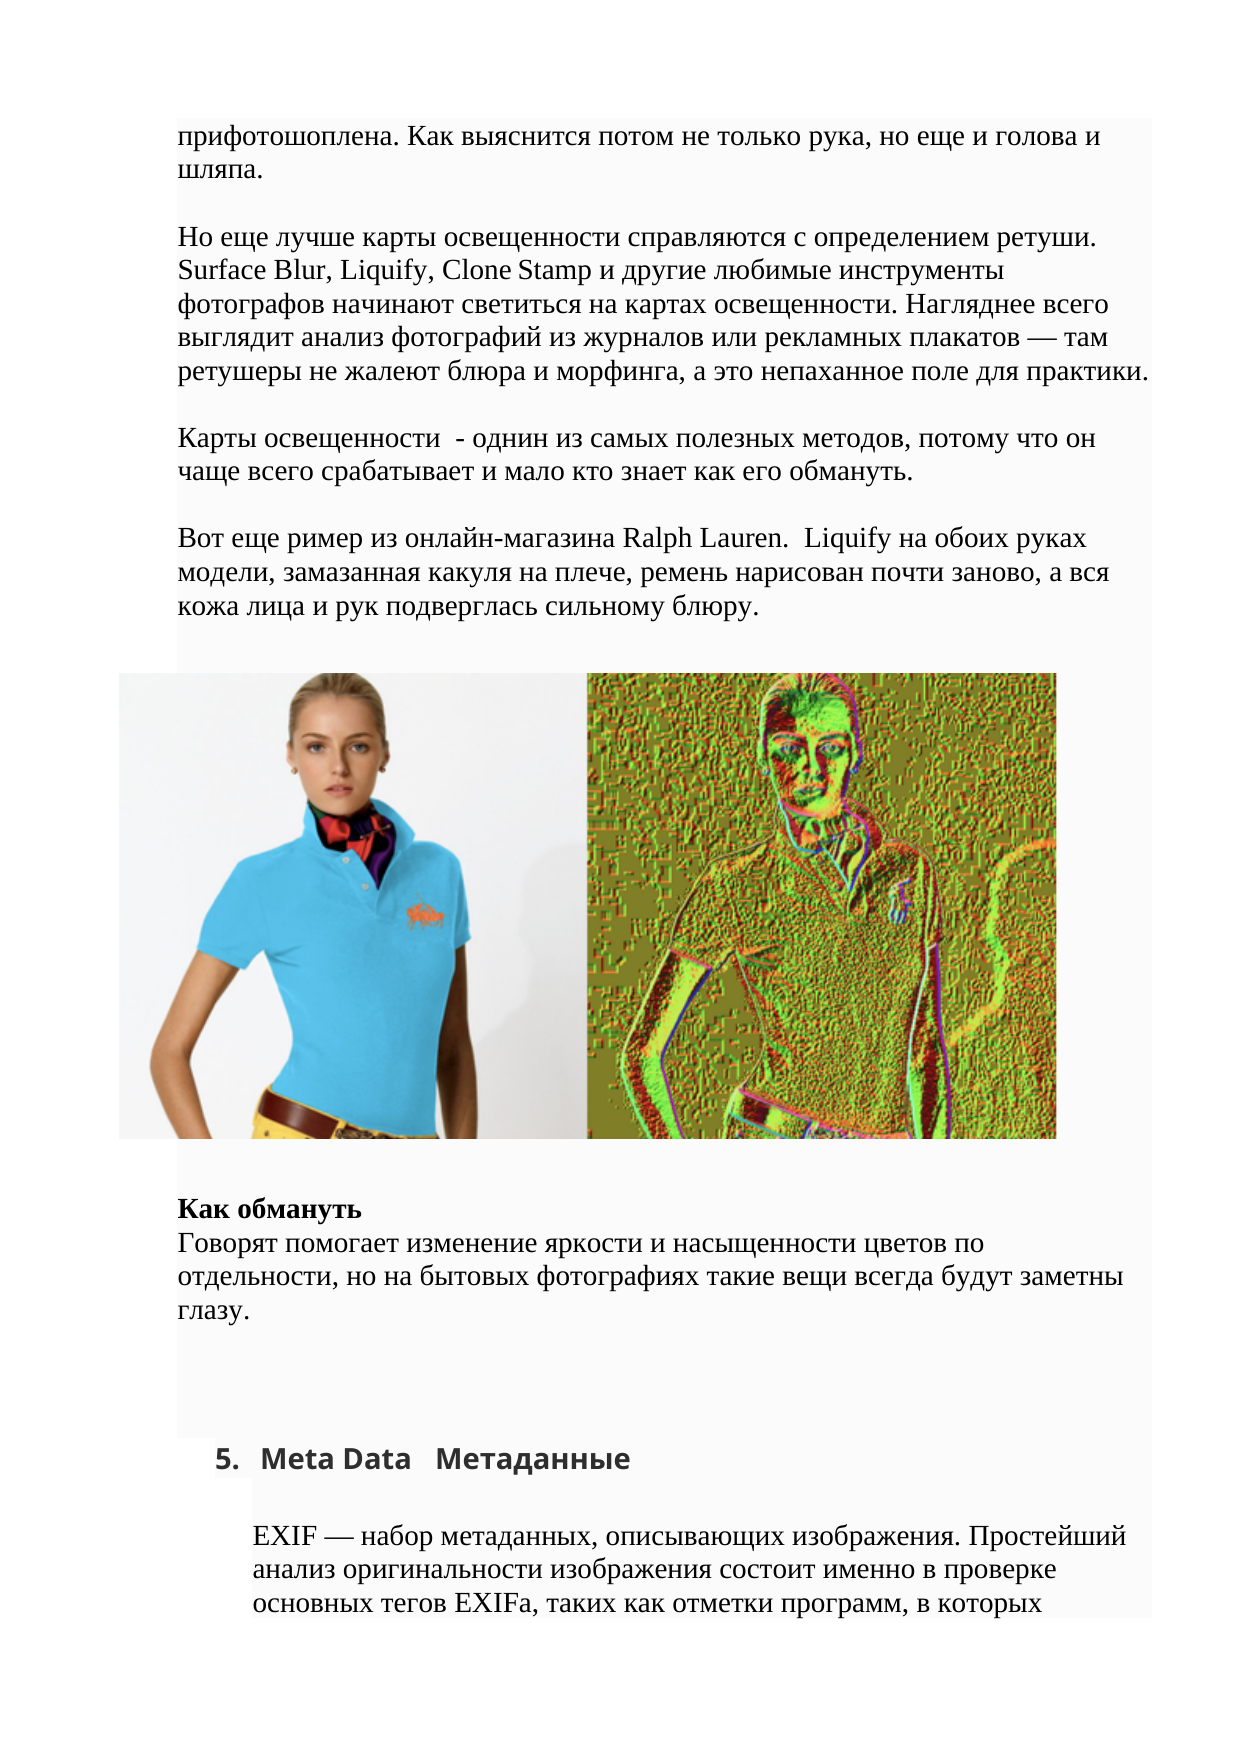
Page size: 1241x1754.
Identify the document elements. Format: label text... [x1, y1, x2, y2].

text Как обмануть [177, 1191, 1152, 1225]
text Карты освещенности - однин из самых полезных методов, потому что он чаще всего срабатывает и мало кто знает как его обмануть. [177, 420, 1152, 487]
picture [118, 673, 1057, 1139]
text Вот еще ример из онлайн-магазина Ralph Lauren. Liquify на обоих руках модели, замазанная какуля на плече, ремень нарисован почти заново, а вся кожа лица и рук подверглась сильному блюру. [177, 521, 1152, 621]
text Говорят помогает изменение яркости и насыщенности цветов по отдельности, но на бытовых фотографиях такие вещи всегда будут заметны глазу. [177, 1225, 1152, 1326]
list Meta Data Метаданные [215, 1438, 1152, 1478]
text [252, 1518, 1152, 1618]
text Но еще лучше карты освещенности справляются с определением ретуши. Surface Blur, Liquify, Clone Stamp и другие любимые инструменты фотографов начинают светиться на картах освещенности. Нагляднее всего выглядит анализ фотографий из журналов или рекламных плакатов — там ретушеры не жалеют блюра и морфинга, а это непаханное поле для практики. [177, 219, 1152, 386]
